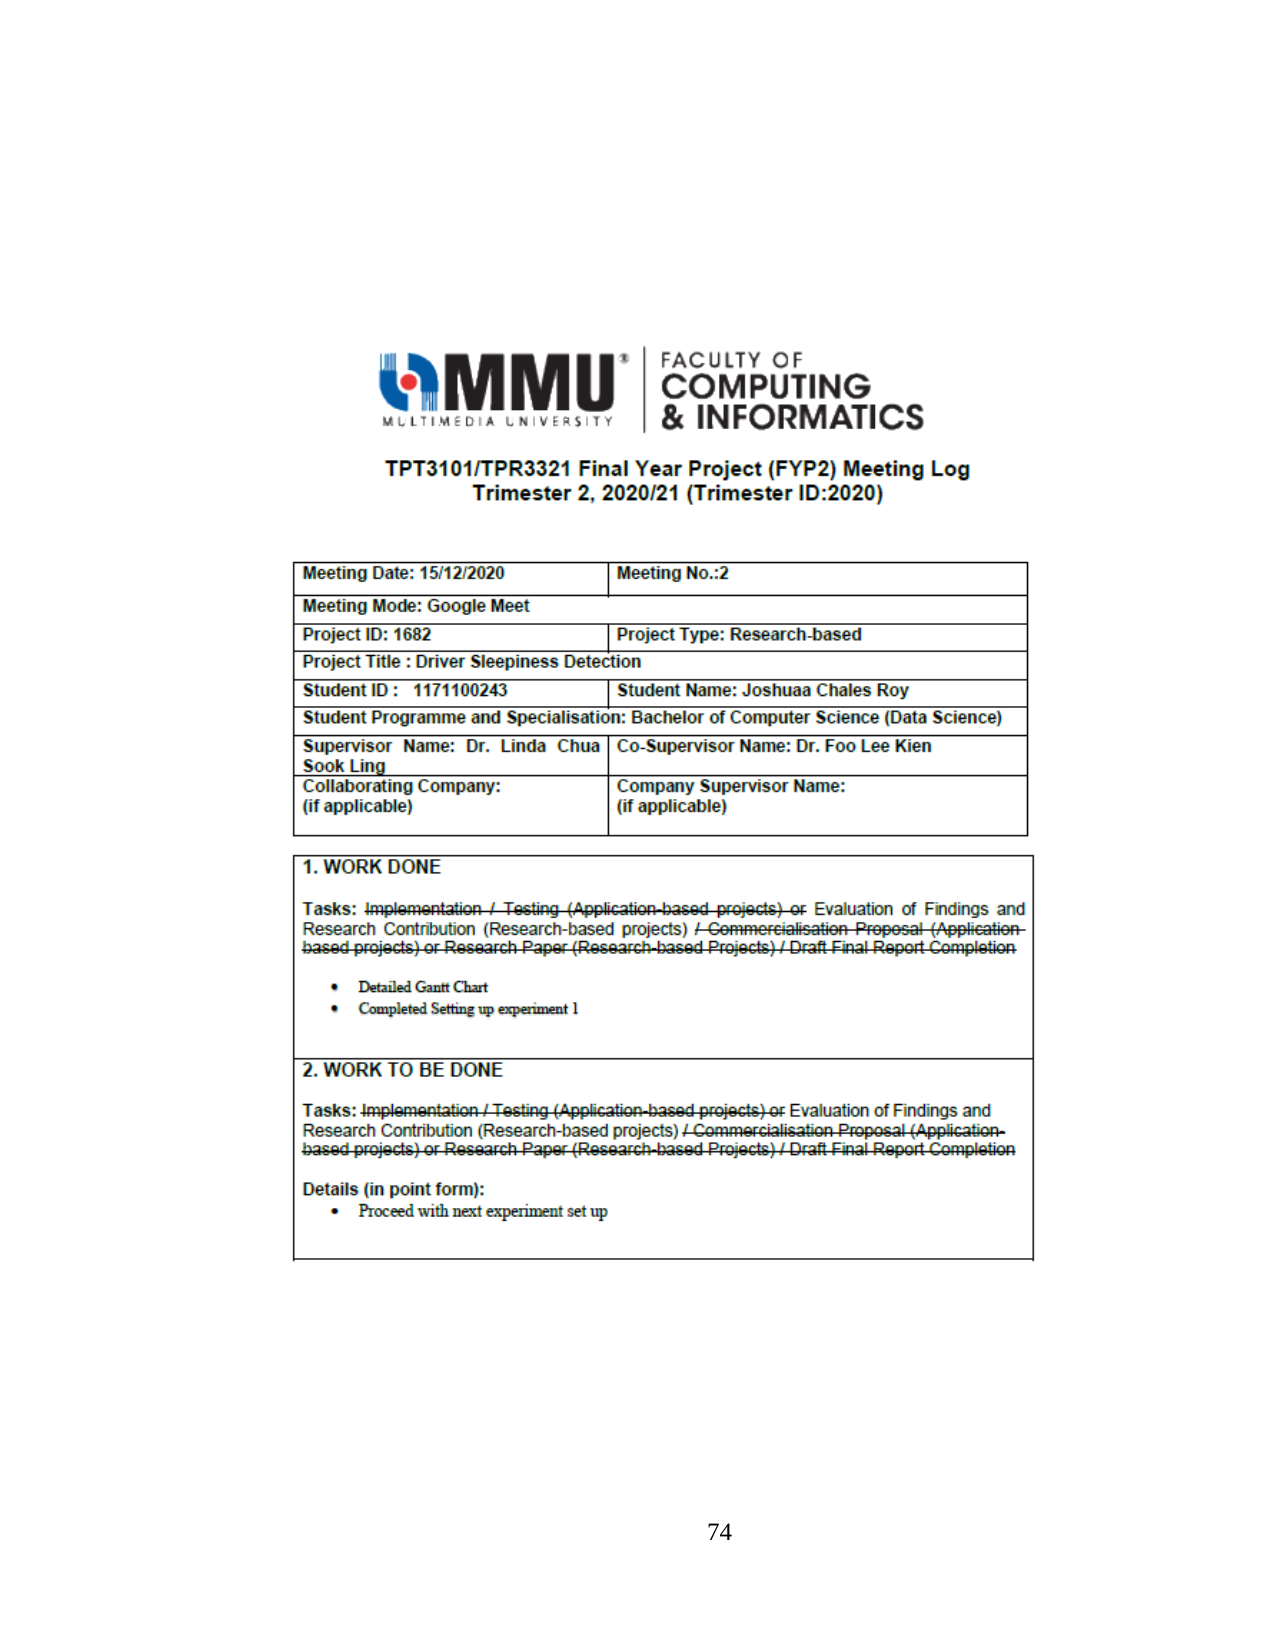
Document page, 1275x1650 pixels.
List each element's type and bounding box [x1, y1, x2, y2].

picture [236, 236, 1120, 1503]
